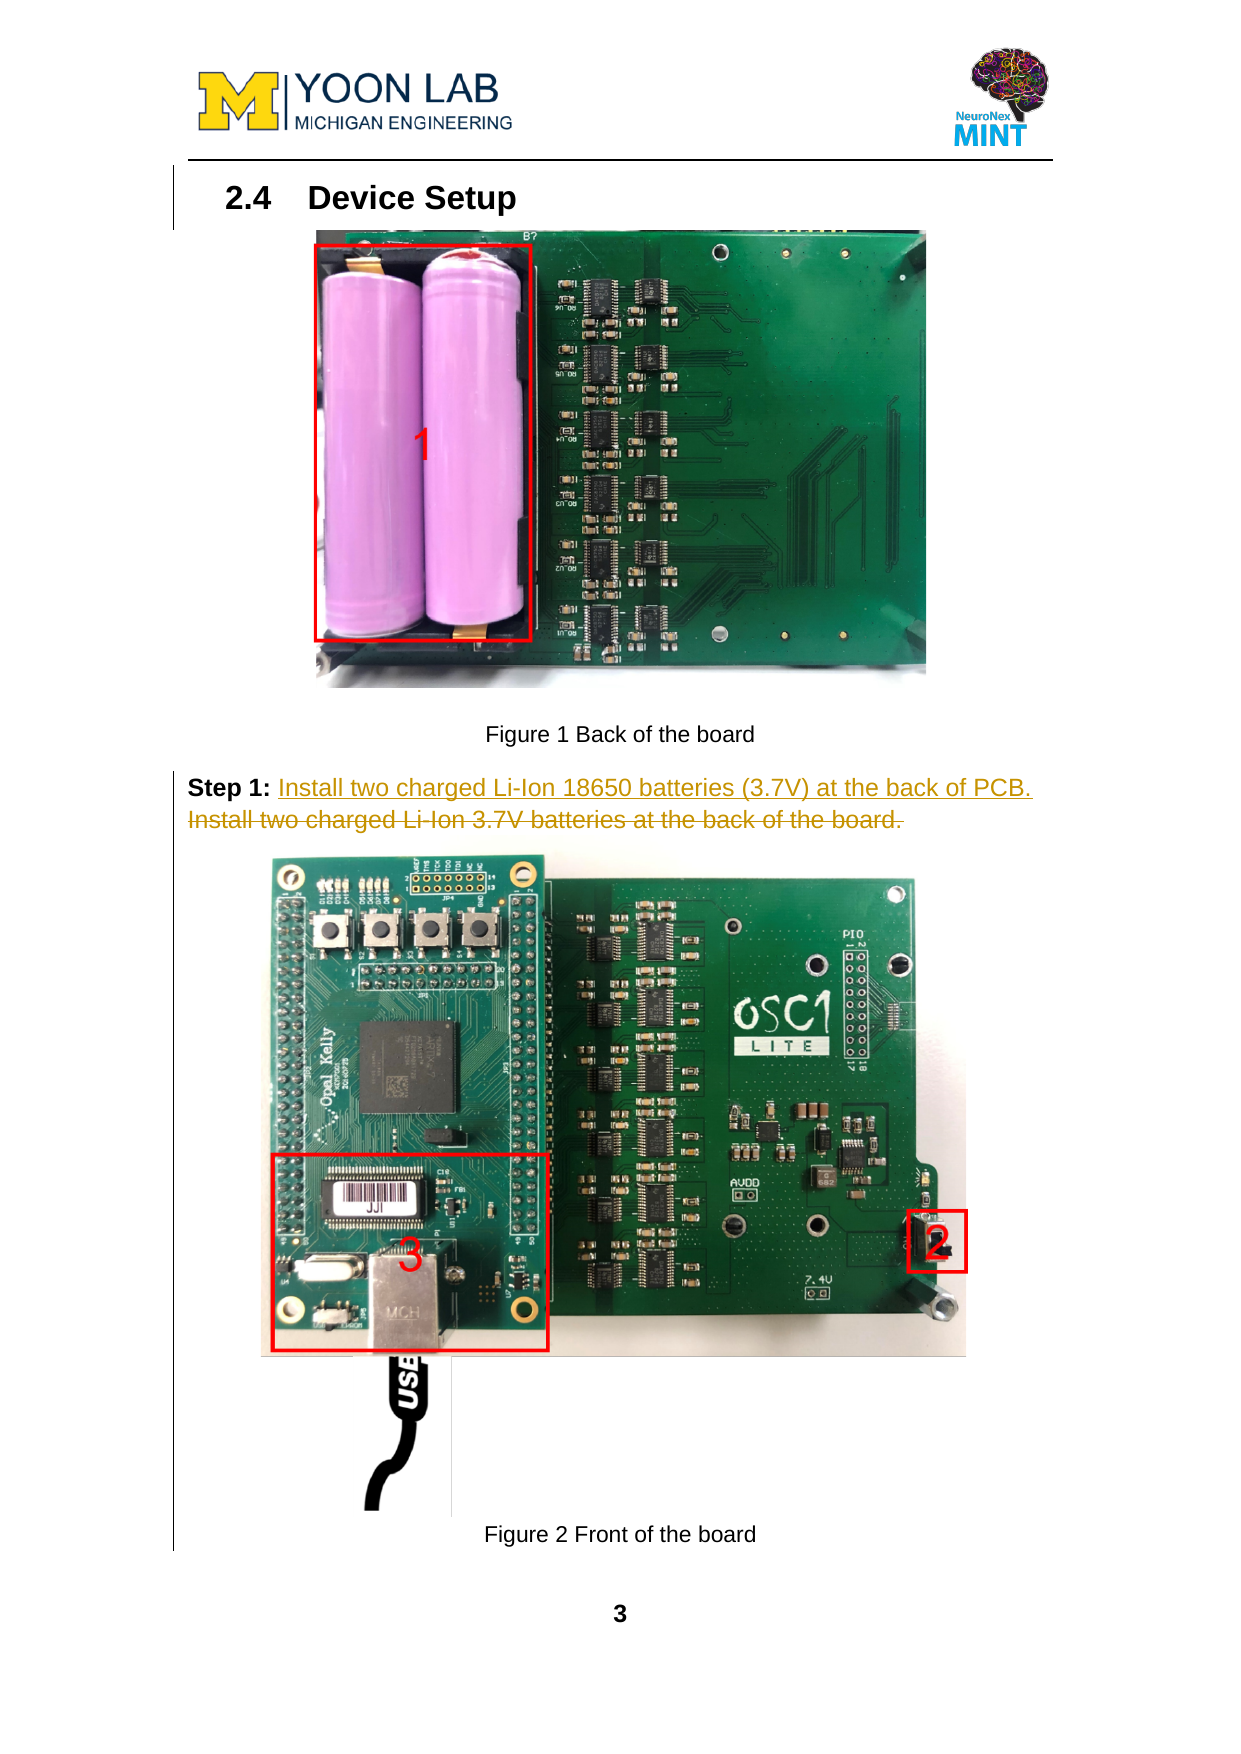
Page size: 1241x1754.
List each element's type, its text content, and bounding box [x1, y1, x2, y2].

list Device Setup [225, 165, 1053, 230]
picture [946, 44, 1053, 151]
picture [313, 230, 927, 688]
text Step 1: [187, 771, 1053, 803]
picture [198, 62, 516, 141]
picture [260, 835, 980, 1517]
